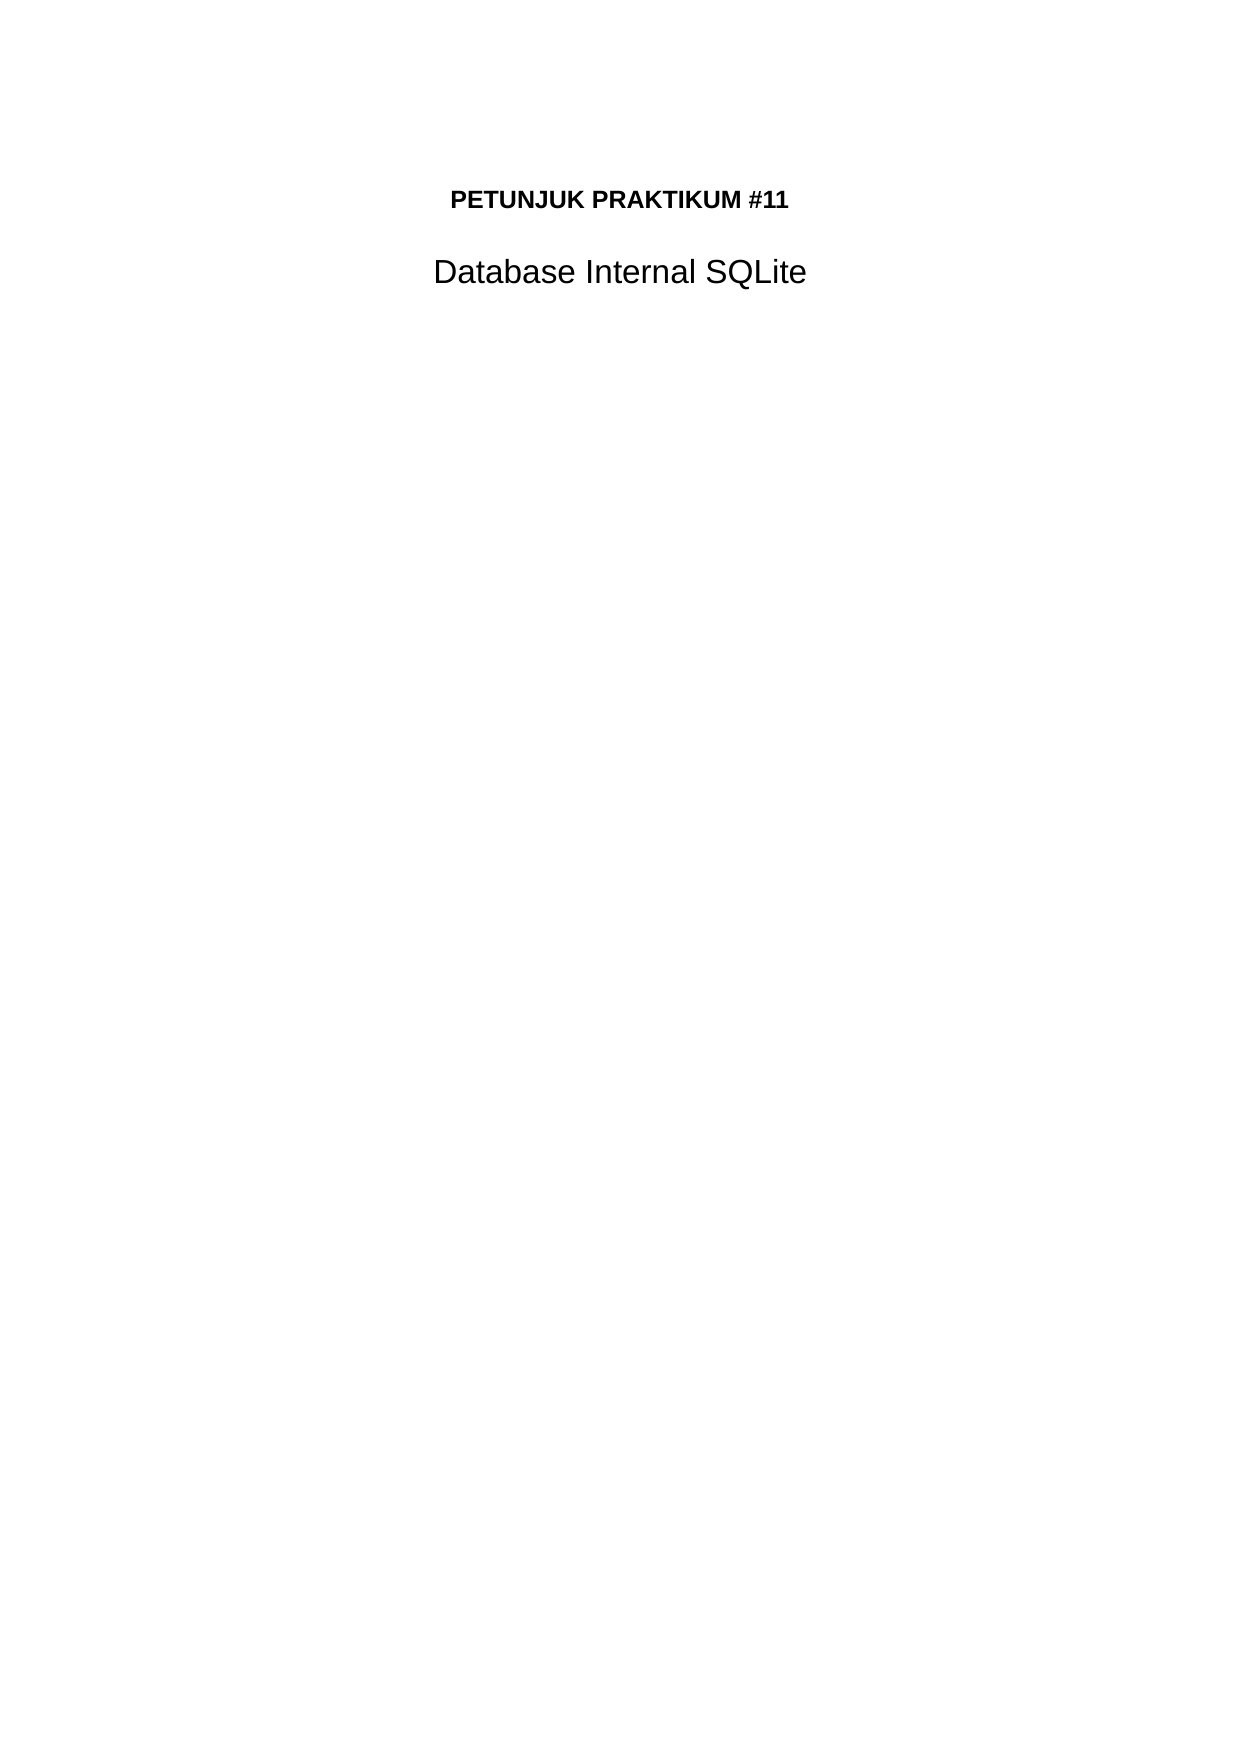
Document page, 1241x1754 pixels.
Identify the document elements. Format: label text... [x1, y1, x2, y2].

text PETUNJUK PRAKTIKUM #11 [450, 185, 1129, 213]
subtitle Database Internal SQLite [433, 252, 1129, 291]
